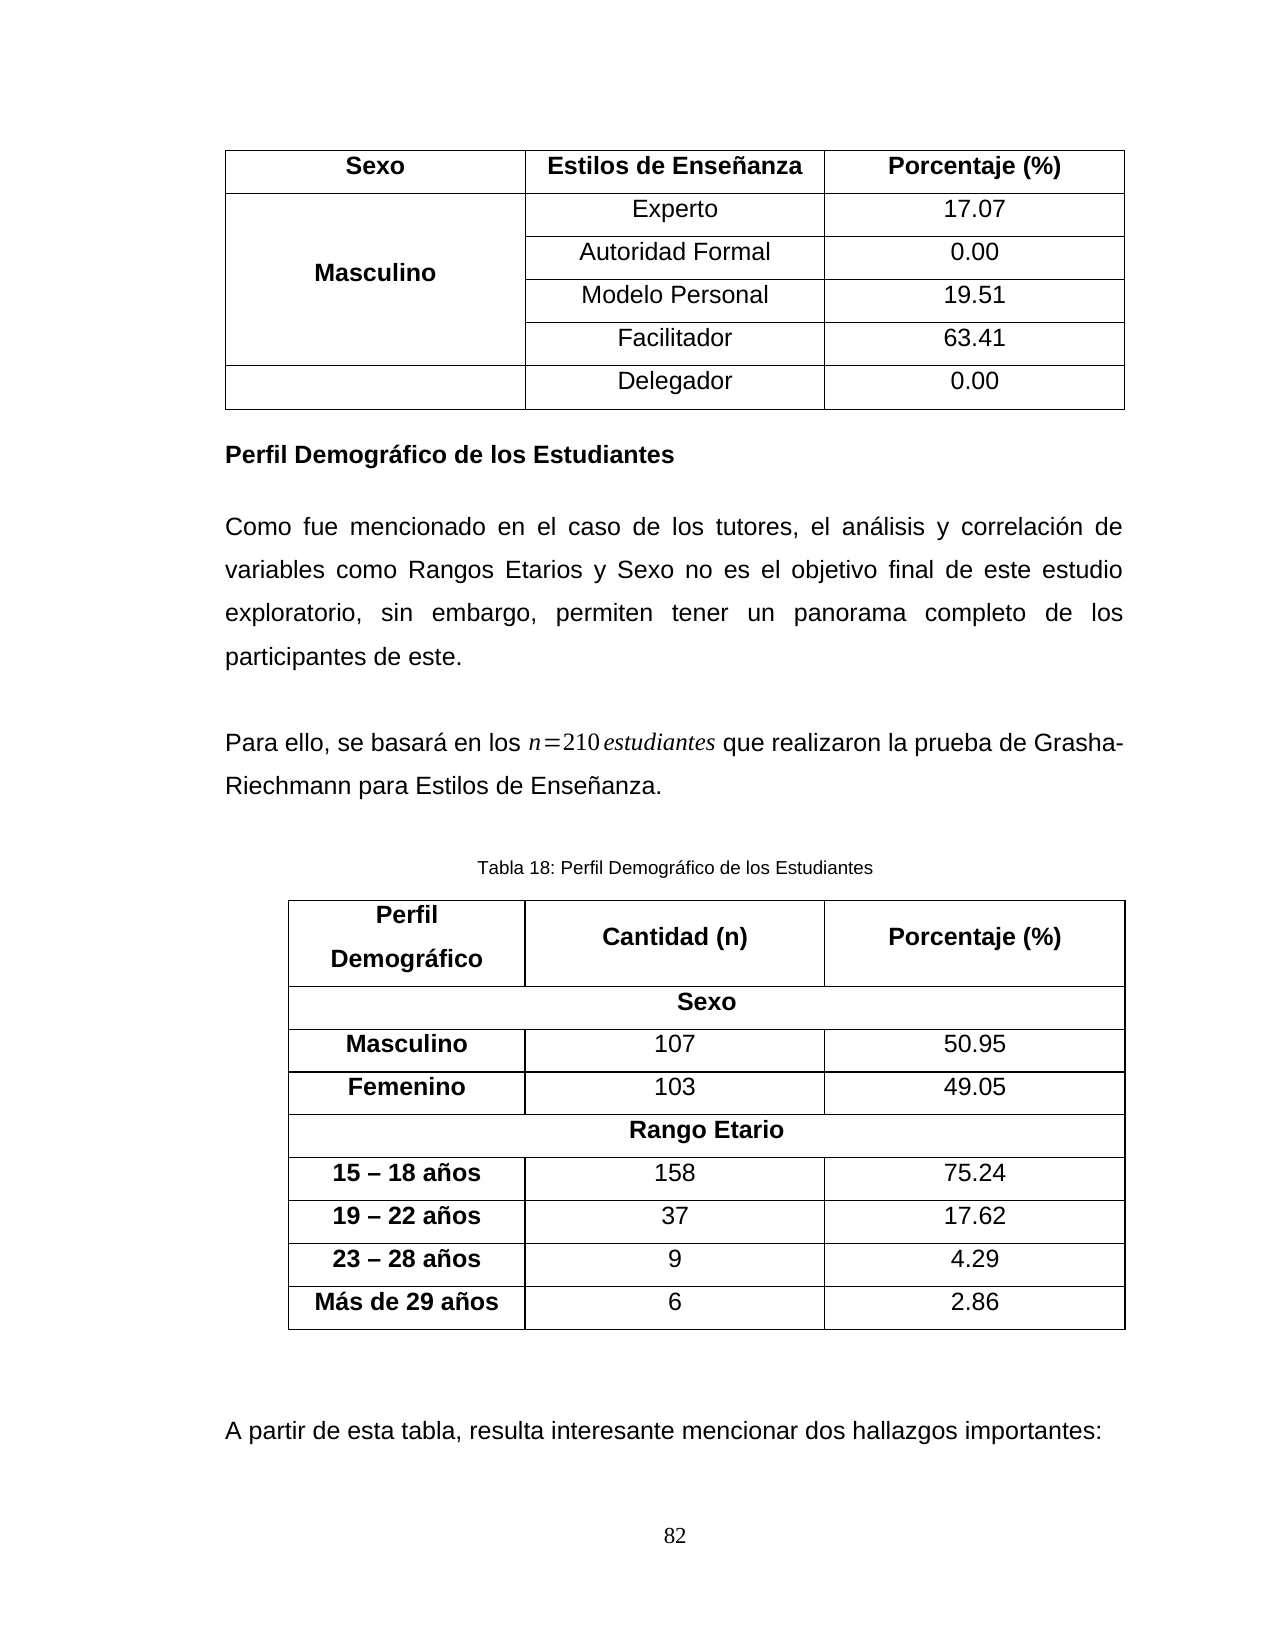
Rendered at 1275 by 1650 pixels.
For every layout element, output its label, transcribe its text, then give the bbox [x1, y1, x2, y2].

table_cell 107 [526, 1030, 824, 1071]
table_header Estilos de Enseñanza [526, 151, 824, 193]
table_cell 6 [526, 1287, 824, 1329]
table_cell Experto [526, 194, 824, 236]
table_cell Más de 29 años [289, 1287, 524, 1329]
table_cell 37 [526, 1201, 824, 1243]
table_cell Sexo [289, 987, 1124, 1028]
subtitle Perfil Demográfico de los Estudiantes [225, 440, 1125, 469]
table_cell Masculino [226, 194, 525, 364]
table_cell 63.41 [825, 323, 1124, 364]
table_cell 2.86 [825, 1287, 1124, 1329]
table_header Sexo [226, 151, 525, 193]
text Tabla 18: Perfil Demográfico de los Estudiantes [225, 857, 1125, 879]
table_cell Facilitador [526, 323, 824, 364]
table_header Perfil Demográfico [289, 901, 524, 986]
table_cell 49.05 [825, 1073, 1124, 1114]
table_cell Femenino [289, 1073, 524, 1114]
table_cell 19 – 22 años [289, 1201, 524, 1243]
table_cell 4.29 [825, 1244, 1124, 1286]
table_cell Autoridad Formal [526, 237, 824, 279]
table_cell Masculino [289, 1030, 524, 1071]
table_cell Delegador [526, 366, 824, 409]
text Para ello, se basará en los que realizaron la prueba de Grasha-Riechmann para Estilos de Enseñanza. [225, 728, 1125, 799]
table_cell 0.00 [825, 237, 1124, 279]
table_cell 17.07 [825, 194, 1124, 236]
text A partir de esta tabla, resulta interesante mencionar dos hallazgos importantes: [225, 1416, 1125, 1445]
table_cell Rango Etario [289, 1115, 1124, 1157]
table_cell 15 – 18 años [289, 1158, 524, 1200]
table_cell [226, 366, 525, 409]
table_cell 103 [526, 1073, 824, 1114]
table_cell 50.95 [825, 1030, 1124, 1071]
table_cell 75.24 [825, 1158, 1124, 1200]
table_header Porcentaje (%) [825, 151, 1124, 193]
table_cell Modelo Personal [526, 280, 824, 322]
table_header Porcentaje (%) [825, 901, 1124, 986]
text Como fue mencionado en el caso de los tutores, el análisis y correlación de variables como Rangos Etarios y Sexo no es el objetivo final de este estudio exploratorio, sin embargo, permiten tener un panorama completo de los participantes de este. [225, 512, 1125, 670]
table_cell 0.00 [825, 366, 1124, 409]
table_cell 17.62 [825, 1201, 1124, 1243]
table_header Cantidad (n) [526, 901, 824, 986]
table_cell 9 [526, 1244, 824, 1286]
table_cell 23 – 28 años [289, 1244, 524, 1286]
table_cell 158 [526, 1158, 824, 1200]
table_cell 19.51 [825, 280, 1124, 322]
